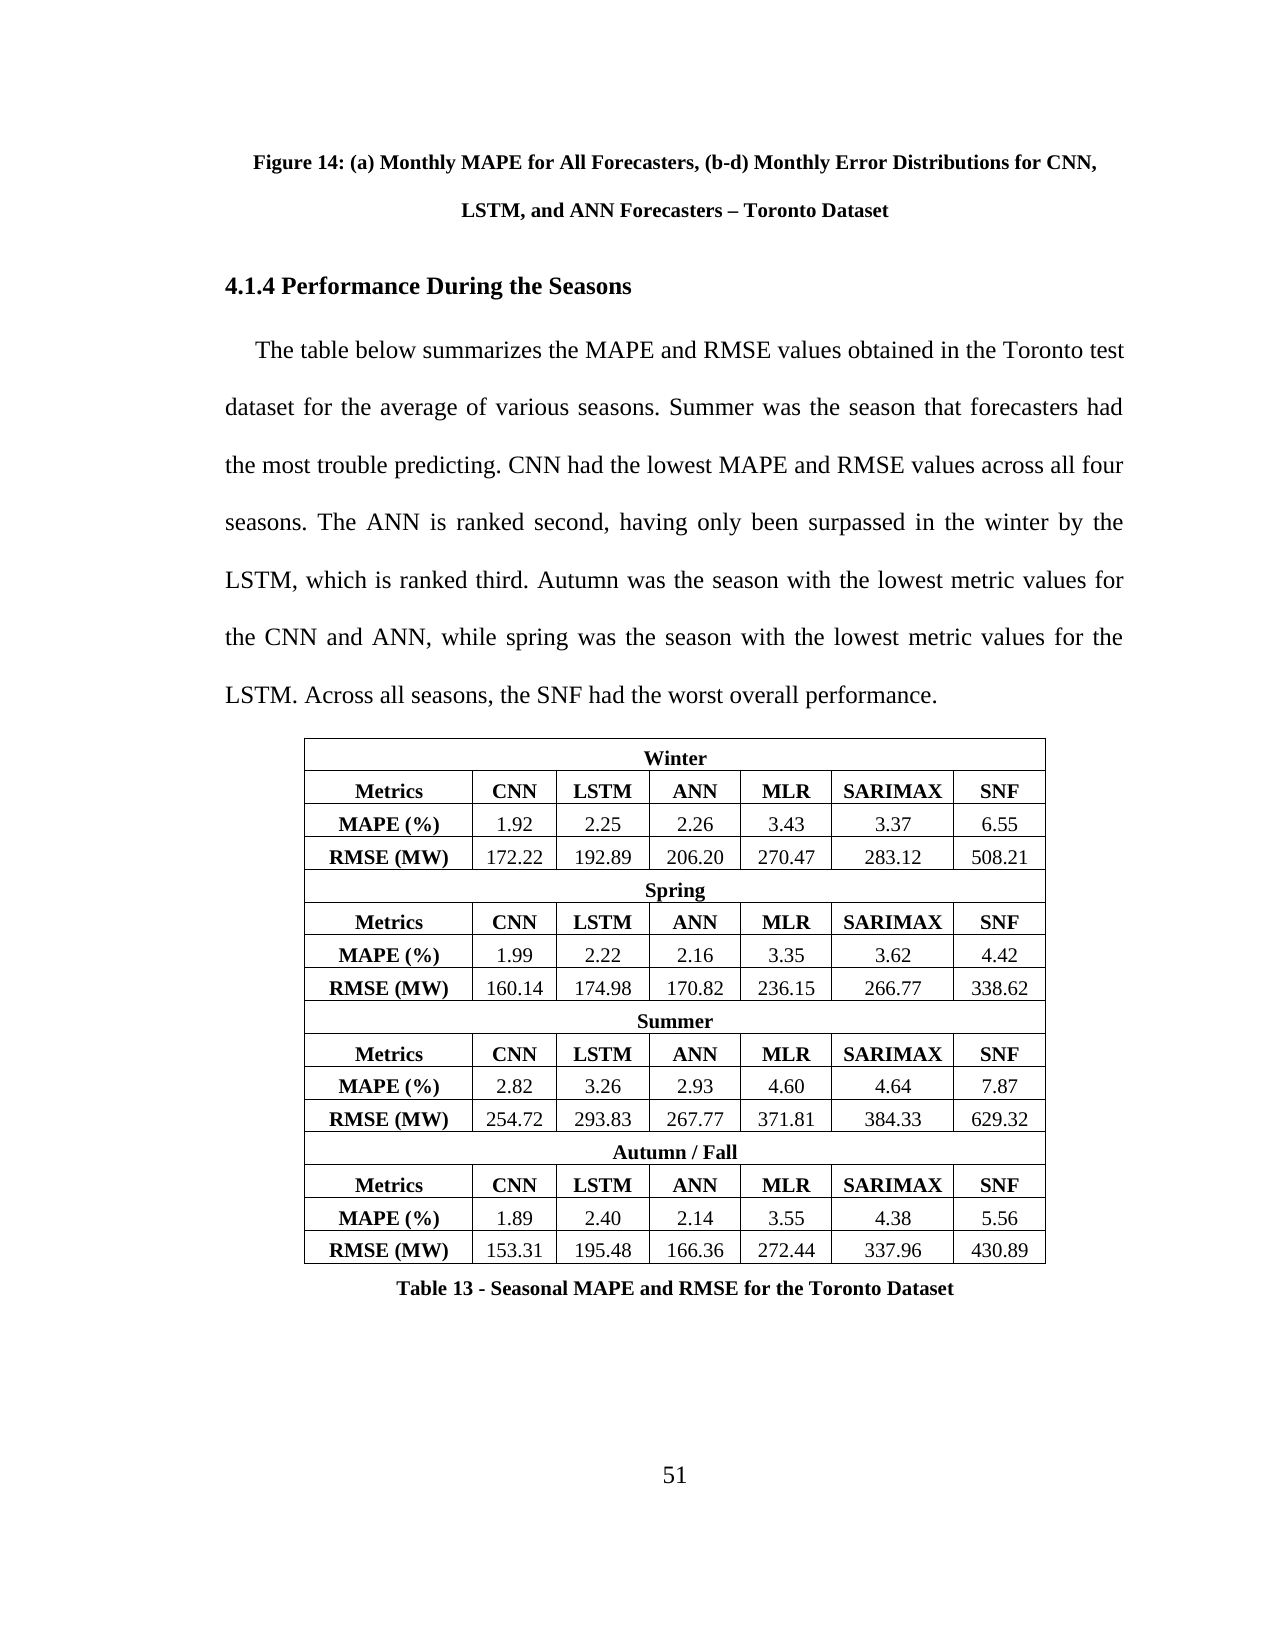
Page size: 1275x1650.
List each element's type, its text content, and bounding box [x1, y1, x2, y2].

table_cell MAPE (%) [305, 1067, 472, 1098]
table_cell MAPE (%) [305, 935, 472, 967]
table_cell Metrics [305, 1165, 472, 1197]
table_cell 293.83 [557, 1100, 649, 1131]
table_cell 272.44 [741, 1231, 831, 1262]
table_cell SARIMAX [832, 1165, 953, 1197]
table_cell 2.93 [650, 1067, 740, 1098]
table_cell 2.26 [650, 804, 740, 836]
text The table below summarizes the MAPE and RMSE values obtained in the Toronto test dataset for the average of various seasons. Summer was the season that forecasters had the most trouble predicting. CNN had the lowest MAPE and RMSE values across all four seasons. The ANN is ranked second, having only been surpassed in the winter by the LSTM, which is ranked third. Autumn was the season with the lowest metric values for the CNN and ANN, while spring was the season with the lowest metric values for the LSTM. Across all seasons, the SNF had the worst overall performance. [225, 335, 1125, 709]
table_cell RMSE (MW) [305, 837, 472, 869]
table_cell Metrics [305, 771, 472, 803]
table_cell RMSE (MW) [305, 968, 472, 1000]
table_cell MAPE (%) [305, 1198, 472, 1230]
table_cell RMSE (MW) [305, 1100, 472, 1131]
table_cell 384.33 [832, 1100, 953, 1131]
table_cell 4.42 [954, 935, 1045, 967]
table_cell Autumn / Fall [305, 1132, 1045, 1164]
table_cell 174.98 [557, 968, 649, 1000]
table_cell ANN [650, 1034, 740, 1066]
table_cell 166.36 [650, 1231, 740, 1262]
table_cell 1.89 [473, 1198, 556, 1230]
table_cell SARIMAX [832, 903, 953, 934]
table_cell Metrics [305, 1034, 472, 1066]
table_cell 4.64 [832, 1067, 953, 1098]
table_cell MLR [741, 1165, 831, 1197]
table_cell CNN [473, 1165, 556, 1197]
table_cell SARIMAX [832, 771, 953, 803]
table_cell 254.72 [473, 1100, 556, 1131]
table_cell 6.55 [954, 804, 1045, 836]
table_cell 206.20 [650, 837, 740, 869]
table_cell RMSE (MW) [305, 1231, 472, 1262]
table_cell SARIMAX [832, 1034, 953, 1066]
table_cell 3.35 [741, 935, 831, 967]
table_cell 4.38 [832, 1198, 953, 1230]
table_cell 3.37 [832, 804, 953, 836]
table_cell 172.22 [473, 837, 556, 869]
table_cell 508.21 [954, 837, 1045, 869]
table_cell MLR [741, 903, 831, 934]
table_cell ANN [650, 1165, 740, 1197]
table_cell ANN [650, 903, 740, 934]
table_cell MLR [741, 1034, 831, 1066]
table_cell LSTM [557, 1034, 649, 1066]
table_cell CNN [473, 903, 556, 934]
table_cell 1.92 [473, 804, 556, 836]
table_cell 3.62 [832, 935, 953, 967]
table_cell 371.81 [741, 1100, 831, 1131]
table_cell CNN [473, 1034, 556, 1066]
text Figure : (a) Monthly MAPE for All Forecasters, (b-d) Monthly Error Distributions for CNN, LSTM, and ANN Forecasters – Toronto Dataset [225, 150, 1125, 222]
table_cell 3.43 [741, 804, 831, 836]
table_cell 1.99 [473, 935, 556, 967]
table_cell CNN [473, 771, 556, 803]
table_header Winter [305, 739, 1045, 770]
table_cell Summer [305, 1001, 1045, 1033]
table_cell SNF [954, 1034, 1045, 1066]
subtitle 4.1.4 Performance During the Seasons [225, 271, 1125, 300]
table_cell MLR [741, 771, 831, 803]
table_cell 195.48 [557, 1231, 649, 1262]
table_cell Metrics [305, 903, 472, 934]
table_cell 192.89 [557, 837, 649, 869]
table_cell 629.32 [954, 1100, 1045, 1131]
table_cell 5.56 [954, 1198, 1045, 1230]
table_cell 2.82 [473, 1067, 556, 1098]
table_cell SNF [954, 903, 1045, 934]
table_cell 7.87 [954, 1067, 1045, 1098]
table_cell 2.14 [650, 1198, 740, 1230]
table_cell 266.77 [832, 968, 953, 1000]
table_cell 4.60 [741, 1067, 831, 1098]
table_cell 2.22 [557, 935, 649, 967]
table_cell 3.55 [741, 1198, 831, 1230]
table_cell SNF [954, 1165, 1045, 1197]
table_cell 430.89 [954, 1231, 1045, 1262]
table_cell 2.40 [557, 1198, 649, 1230]
table_cell MAPE (%) [305, 804, 472, 836]
table_cell 170.82 [650, 968, 740, 1000]
table_cell 153.31 [473, 1231, 556, 1262]
table_cell LSTM [557, 771, 649, 803]
table_cell LSTM [557, 903, 649, 934]
table_cell 160.14 [473, 968, 556, 1000]
table_cell 236.15 [741, 968, 831, 1000]
table_cell LSTM [557, 1165, 649, 1197]
table_cell SNF [954, 771, 1045, 803]
table_cell 3.26 [557, 1067, 649, 1098]
table_cell 337.96 [832, 1231, 953, 1262]
table_cell 267.77 [650, 1100, 740, 1131]
table_cell 2.16 [650, 935, 740, 967]
table_cell Spring [305, 870, 1045, 902]
table_cell 338.62 [954, 968, 1045, 1000]
table_cell 283.12 [832, 837, 953, 869]
table_cell ANN [650, 771, 740, 803]
text Table 13 - Seasonal MAPE and RMSE for the Toronto Dataset [225, 1276, 1125, 1300]
table_cell 2.25 [557, 804, 649, 836]
table_cell 270.47 [741, 837, 831, 869]
